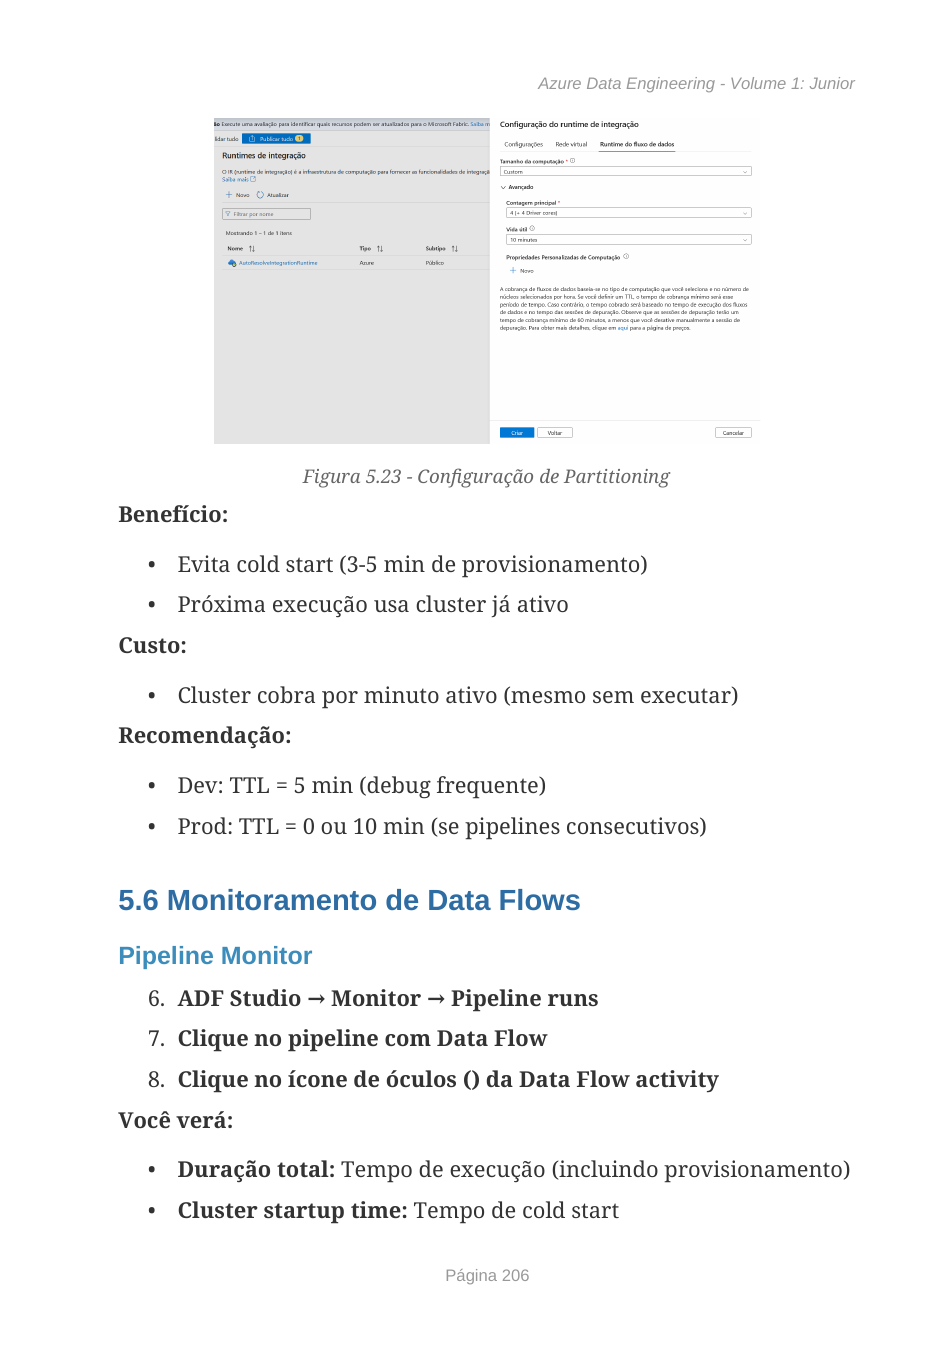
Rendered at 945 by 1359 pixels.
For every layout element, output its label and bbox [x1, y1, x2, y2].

picture [214, 118, 761, 444]
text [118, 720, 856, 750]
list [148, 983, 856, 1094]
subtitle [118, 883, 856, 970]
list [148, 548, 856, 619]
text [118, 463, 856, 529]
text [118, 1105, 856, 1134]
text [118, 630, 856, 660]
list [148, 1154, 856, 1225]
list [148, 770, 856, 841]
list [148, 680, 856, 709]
